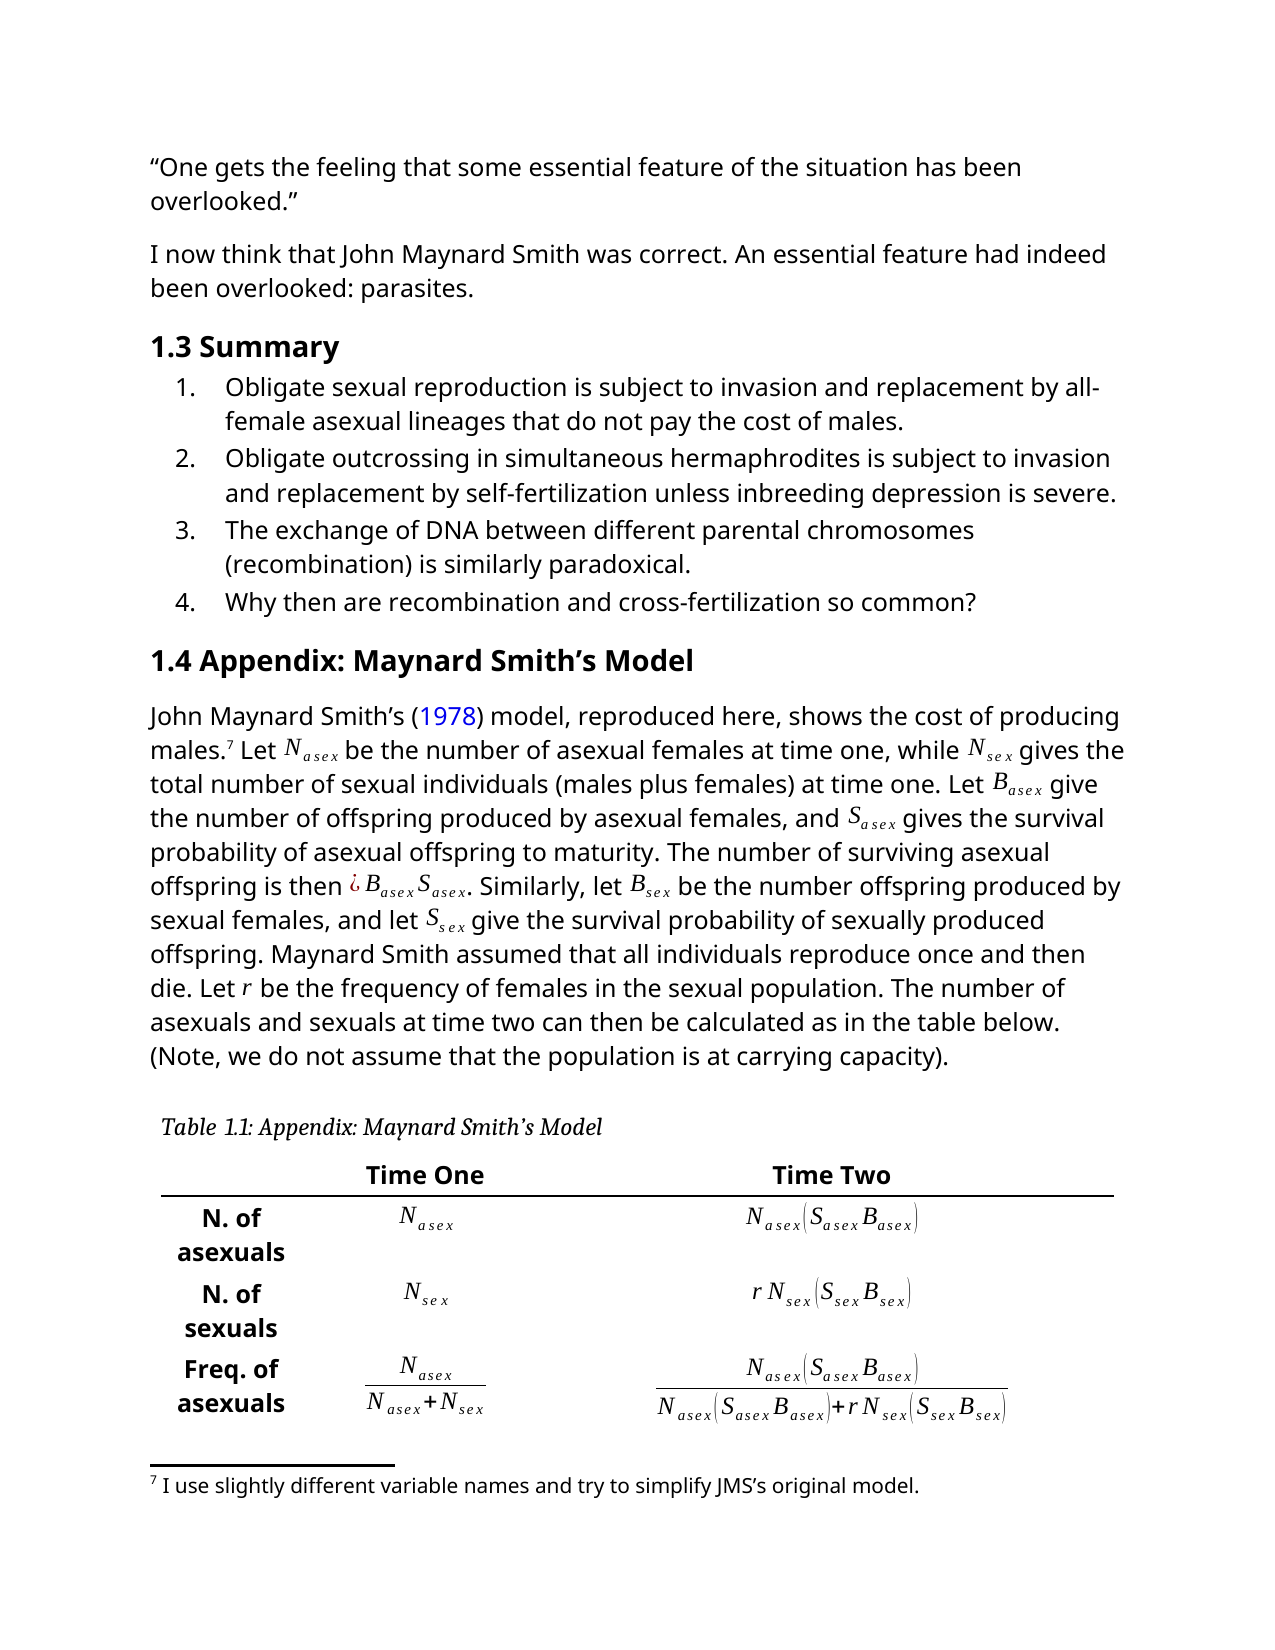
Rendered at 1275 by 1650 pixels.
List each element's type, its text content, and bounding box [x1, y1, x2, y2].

list Obligate outcrossing in simultaneous hermaphrodites is subject to invasion and replacement by self-fertilization unless inbreeding depression is severe. [175, 441, 1125, 509]
list The exchange of DNA between different parental chromosomes (recombination) is similarly paradoxical. [175, 513, 1125, 581]
subtitle 1.4 Appendix: Maynard Smith’s Model [150, 640, 1125, 679]
text I now think that John Maynard Smith was correct. An essential feature had indeed been overlooked: parasites. [150, 237, 1125, 305]
subtitle 1.3 Summary [150, 326, 1125, 366]
text John Maynard Smith’s (1978) model, reproduced here, shows the cost of producing males. Let be the number of asexual females at time one, while gives the total number of sexual individuals (males plus females) at time one. Let give the number of offspring produced by asexual females, and gives the survival probability of asexual offspring to maturity. The number of surviving asexual offspring is then . Similarly, let be the number offspring produced by sexual females, and let give the survival probability of sexually produced offspring. Maynard Smith assumed that all individuals reproduce once and then die. Let be the frequency of females in the sexual population. The number of asexuals and sexuals at time two can then be calculated as in the table below. (Note, we do not assume that the population is at carrying capacity). [150, 698, 1125, 1073]
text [150, 150, 1125, 218]
list Obligate sexual reproduction is subject to invasion and replacement by all-female asexual lineages that do not pay the cost of males. [175, 369, 1125, 437]
table_header Table 1.1: Appendix: Maynard Smith’s Model [150, 1092, 1125, 1429]
list Why then are recombination and cross-fertilization so common? [175, 585, 1125, 619]
